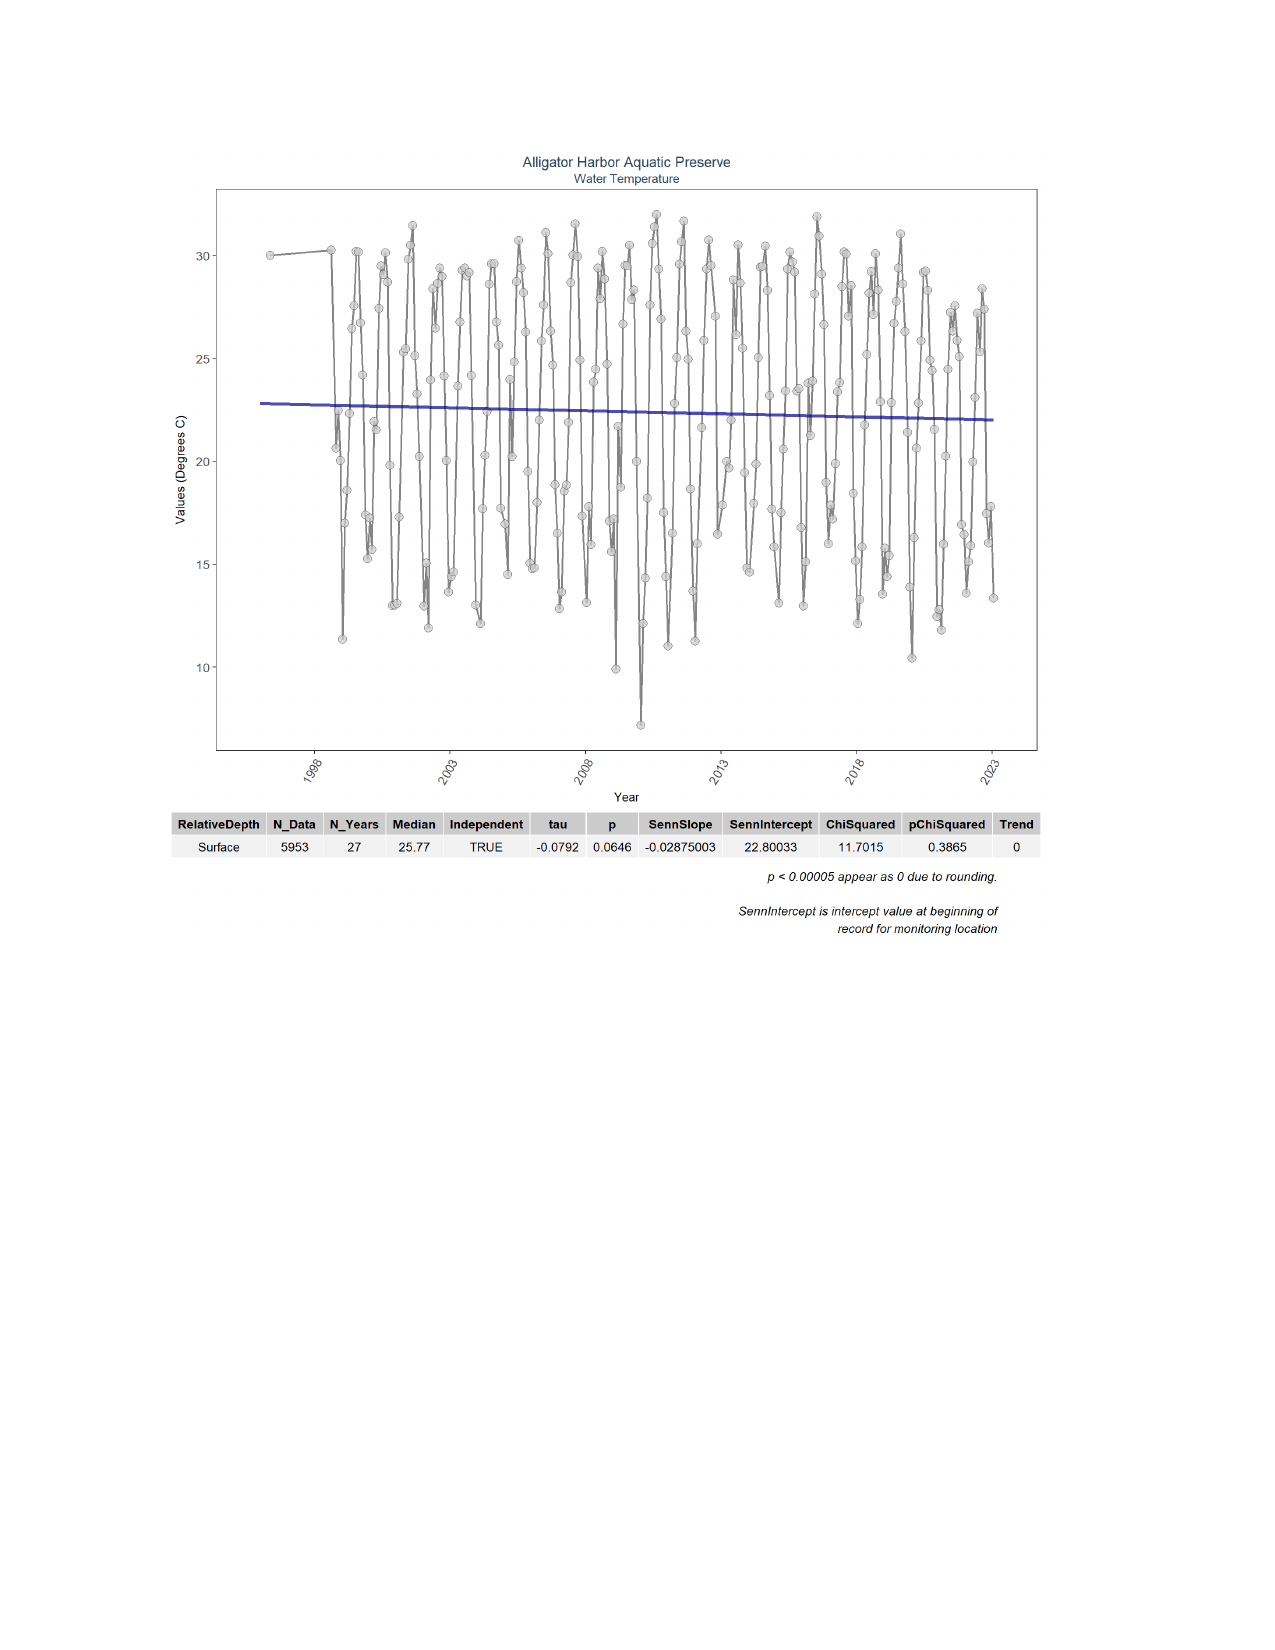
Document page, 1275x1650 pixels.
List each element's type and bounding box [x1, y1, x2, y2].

picture [168, 150, 1044, 938]
